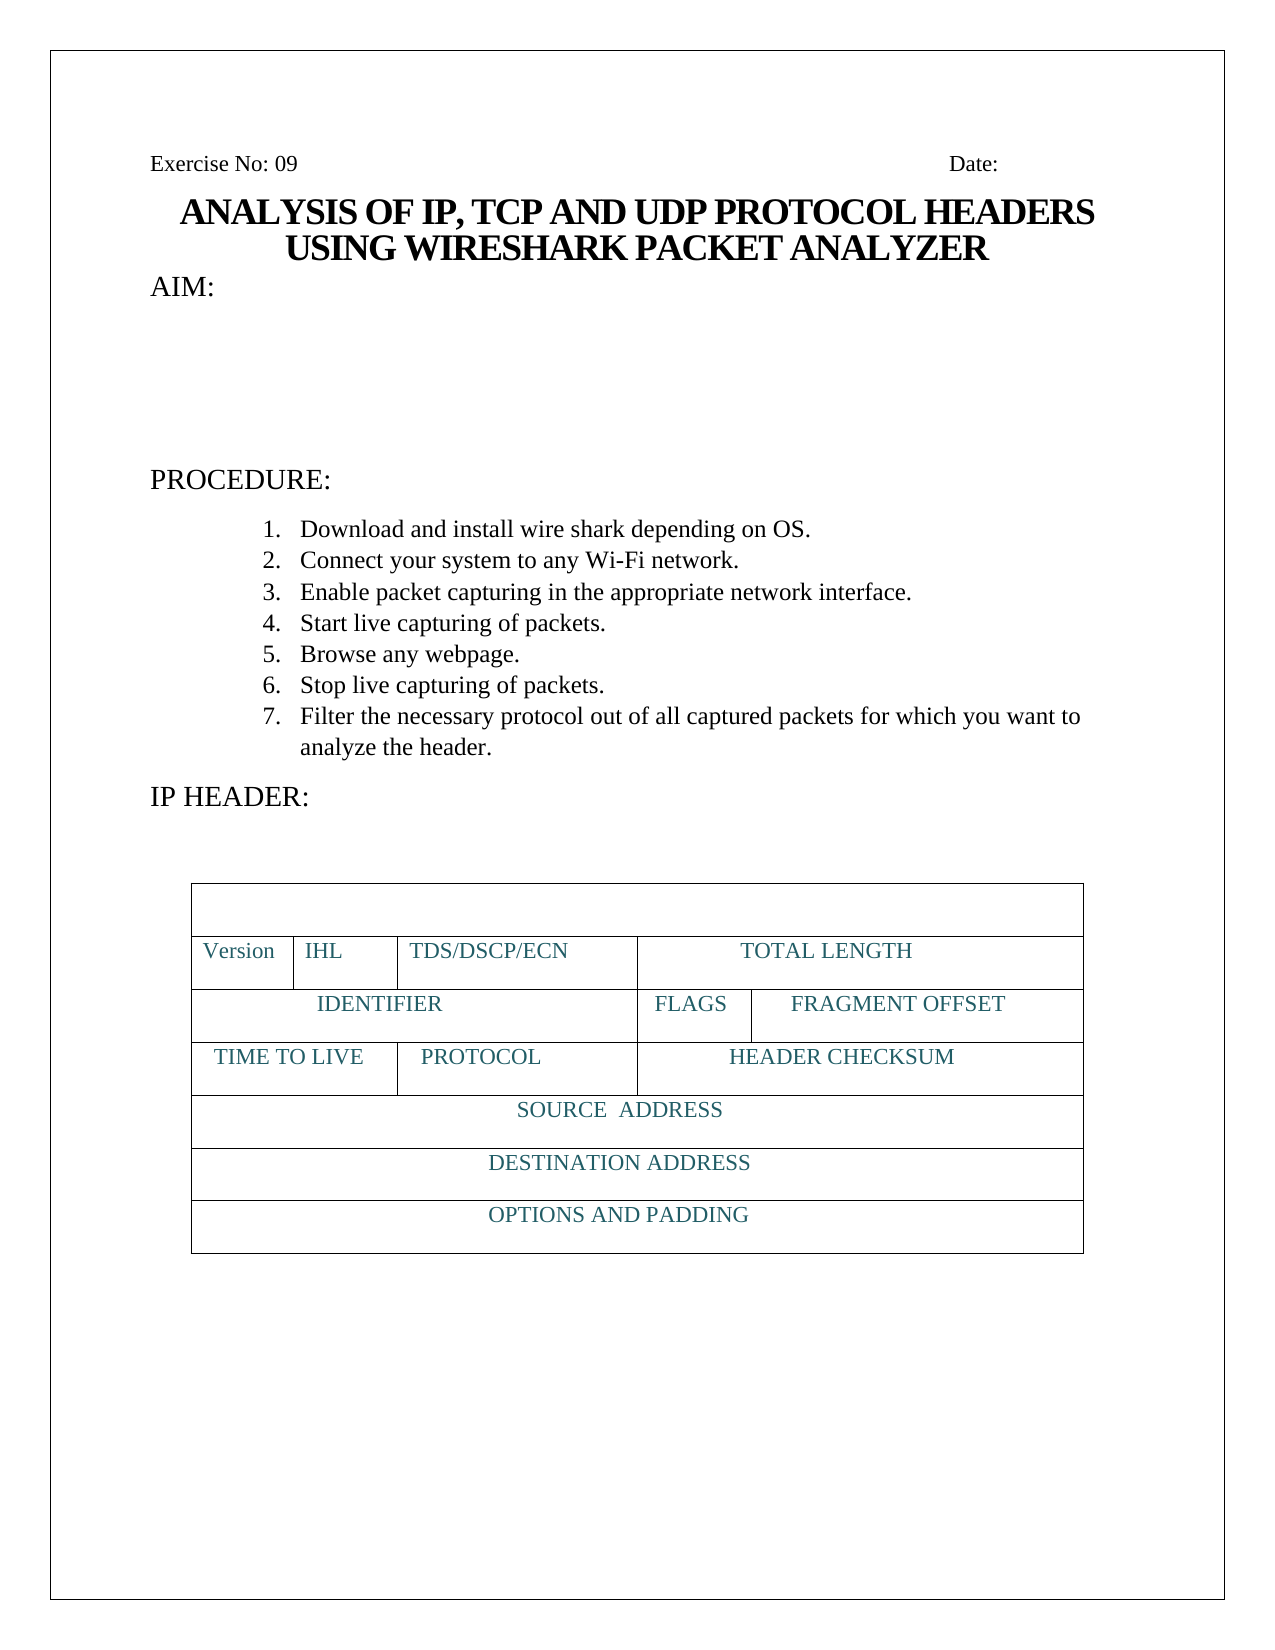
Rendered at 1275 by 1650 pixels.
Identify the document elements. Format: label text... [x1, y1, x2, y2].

text IP HEADER: [150, 779, 1125, 813]
table_cell HEADER CHECKSUM [638, 1043, 1083, 1095]
table_header [192, 884, 1083, 936]
table_cell DESTINATION ADDRESS [192, 1149, 1083, 1200]
list Start live capturing of packets. [262, 608, 1125, 636]
table_cell OPTIONS AND PADDING [192, 1201, 1083, 1253]
table_cell SOURCE ADDRESS [192, 1096, 1083, 1147]
table_cell TIME TO LIVE [192, 1043, 397, 1095]
table_cell IHL [294, 937, 397, 989]
list Browse any webpage. [262, 639, 1125, 667]
list Filter the necessary protocol out of all captured packets for which you want to analyze the header. [262, 701, 1125, 761]
text PROCEDURE: [150, 462, 1125, 495]
table_cell PROTOCOL [398, 1043, 637, 1095]
table_cell FRAGMENT OFFSET [752, 990, 1083, 1042]
table_cell FLAGS [638, 990, 751, 1042]
list Stop live capturing of packets. [262, 670, 1125, 698]
table_cell IDENTIFIER [192, 990, 637, 1042]
list Connect your system to any Wi-Fi network. [262, 546, 1125, 574]
title ANALYSIS OF IP, TCP AND UDP PROTOCOL HEADERS USING WIRESHARK PACKET ANALYZER [150, 196, 1125, 269]
table_cell Version [192, 937, 293, 989]
text Exercise No: 09 Date: [150, 150, 1125, 176]
text AIM: [150, 269, 1125, 302]
list Download and install wire shark depending on OS. [262, 514, 1125, 543]
table_cell TOTAL LENGTH [638, 937, 1083, 989]
table_cell TDS/DSCP/ECN [398, 937, 637, 989]
list Enable packet capturing in the appropriate network interface. [262, 577, 1125, 605]
